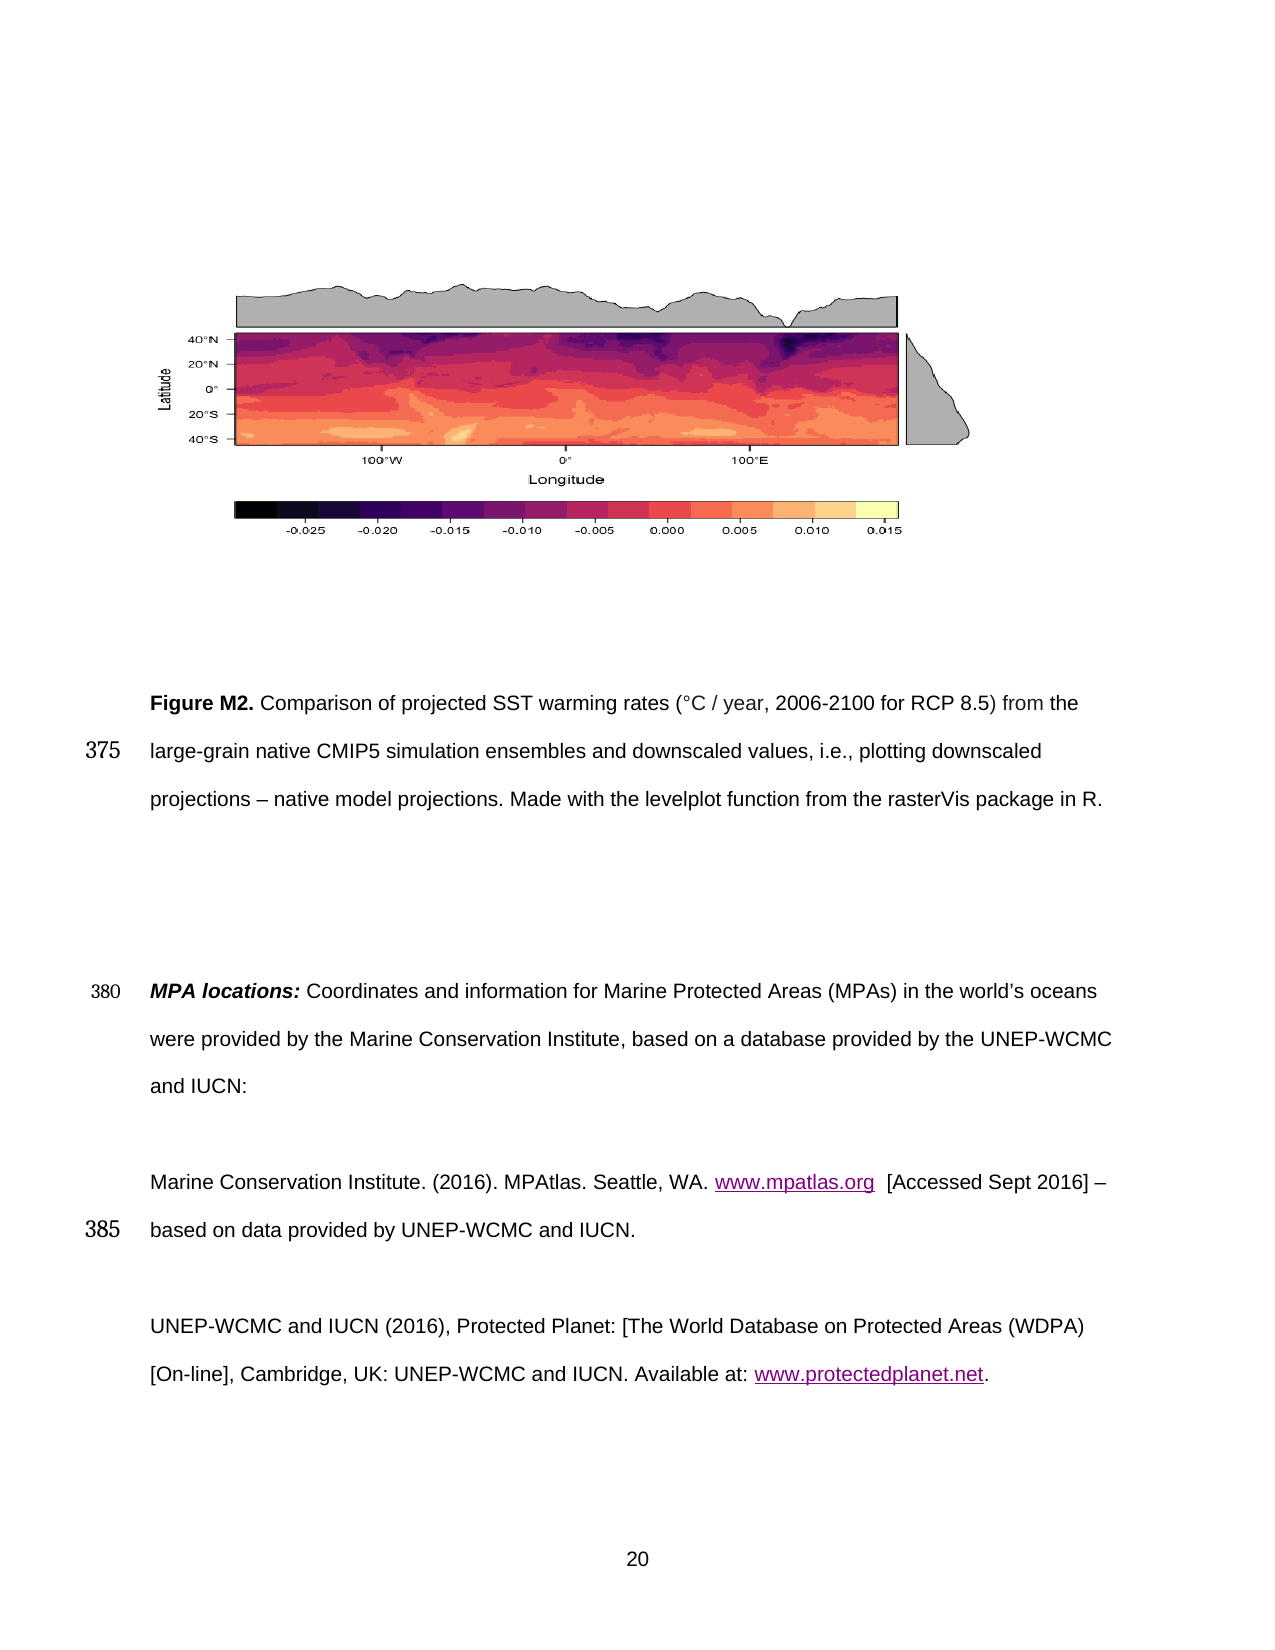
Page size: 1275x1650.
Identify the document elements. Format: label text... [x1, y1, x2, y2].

text Figure M2. Comparison of projected SST warming rates (°C / year, 2006-2100 for RCP 8.5) from the large-grain native CMIP5 simulation ensembles and downscaled values, i.e., plotting downscaled projections – native model projections. Made with the levelplot function from the rasterVis package in R. [150, 691, 1125, 811]
text Marine Conservation Institute. (2016). MPAtlas. Seattle, WA. www.mpatlas.org [Accessed Sept 2016] – based on data provided by UNEP-WCMC and IUCN. [150, 1170, 1125, 1242]
text MPA locations: Coordinates and information for Marine Protected Areas (MPAs) in the world’s oceans were provided by the Marine Conservation Institute, based on a database provided by the UNEP-WCMC and IUCN: [150, 978, 1125, 1098]
text UNEP-WCMC and IUCN (2016), Protected Planet: [The World Database on Protected Areas (WDPA) [On-line], Cambridge, UK: UNEP-WCMC and IUCN. Available at: www.protectedplanet.net. [150, 1314, 1125, 1386]
picture [150, 150, 1057, 615]
